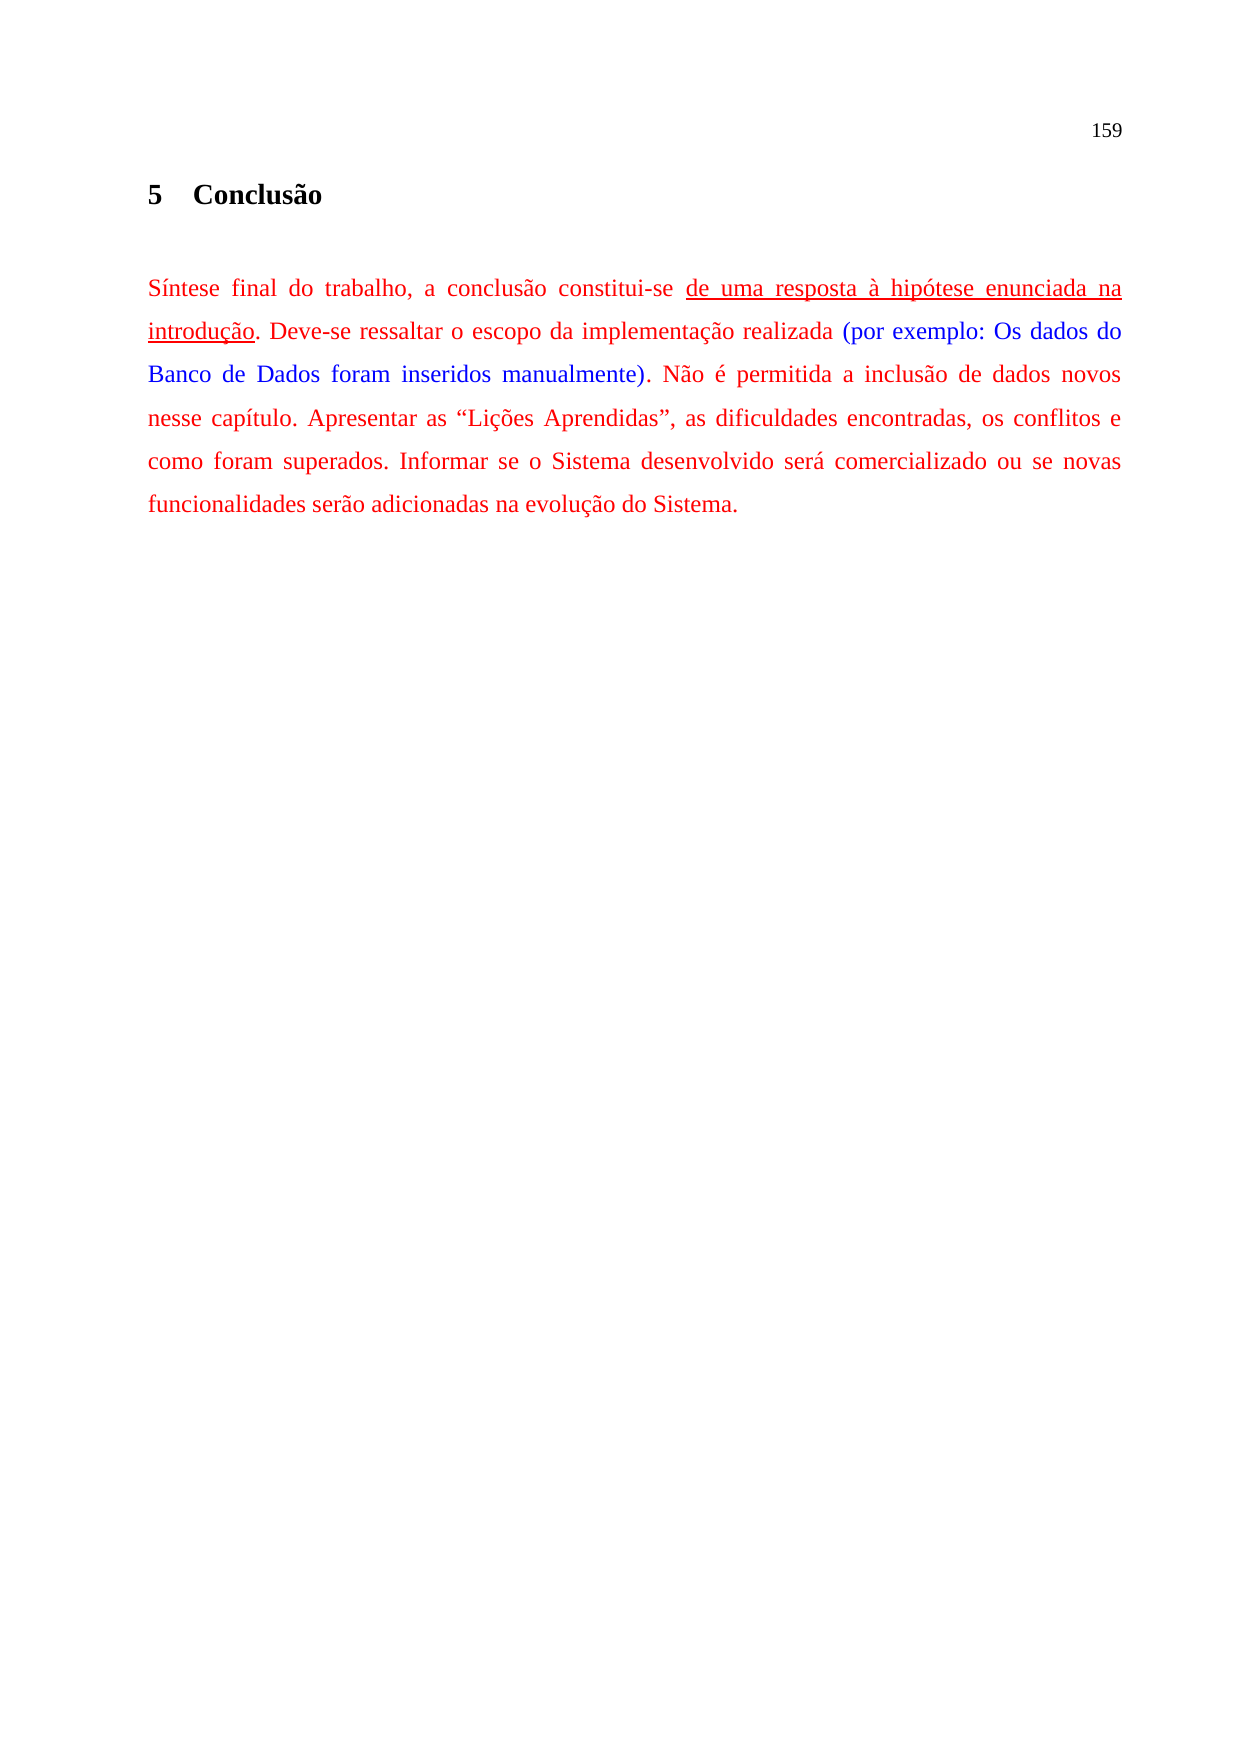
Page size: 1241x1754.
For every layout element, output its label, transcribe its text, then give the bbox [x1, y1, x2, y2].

subtitle Conclusão [148, 177, 1122, 211]
text Síntese final do trabalho, a conclusão constitui-se de uma resposta à hipótese enunciada na introdução. Deve-se ressaltar o escopo da implementação realizada (por exemplo: Os dados do Banco de Dados foram inseridos manualmente). Não é permitida a inclusão de dados novos nesse capítulo. Apresentar as “Lições Aprendidas”, as dificuldades encontradas, os conflitos e como foram superados. Informar se o Sistema desenvolvido será comercializado ou se novas funcionalidades serão adicionadas na evolução do Sistema. [148, 273, 1122, 518]
